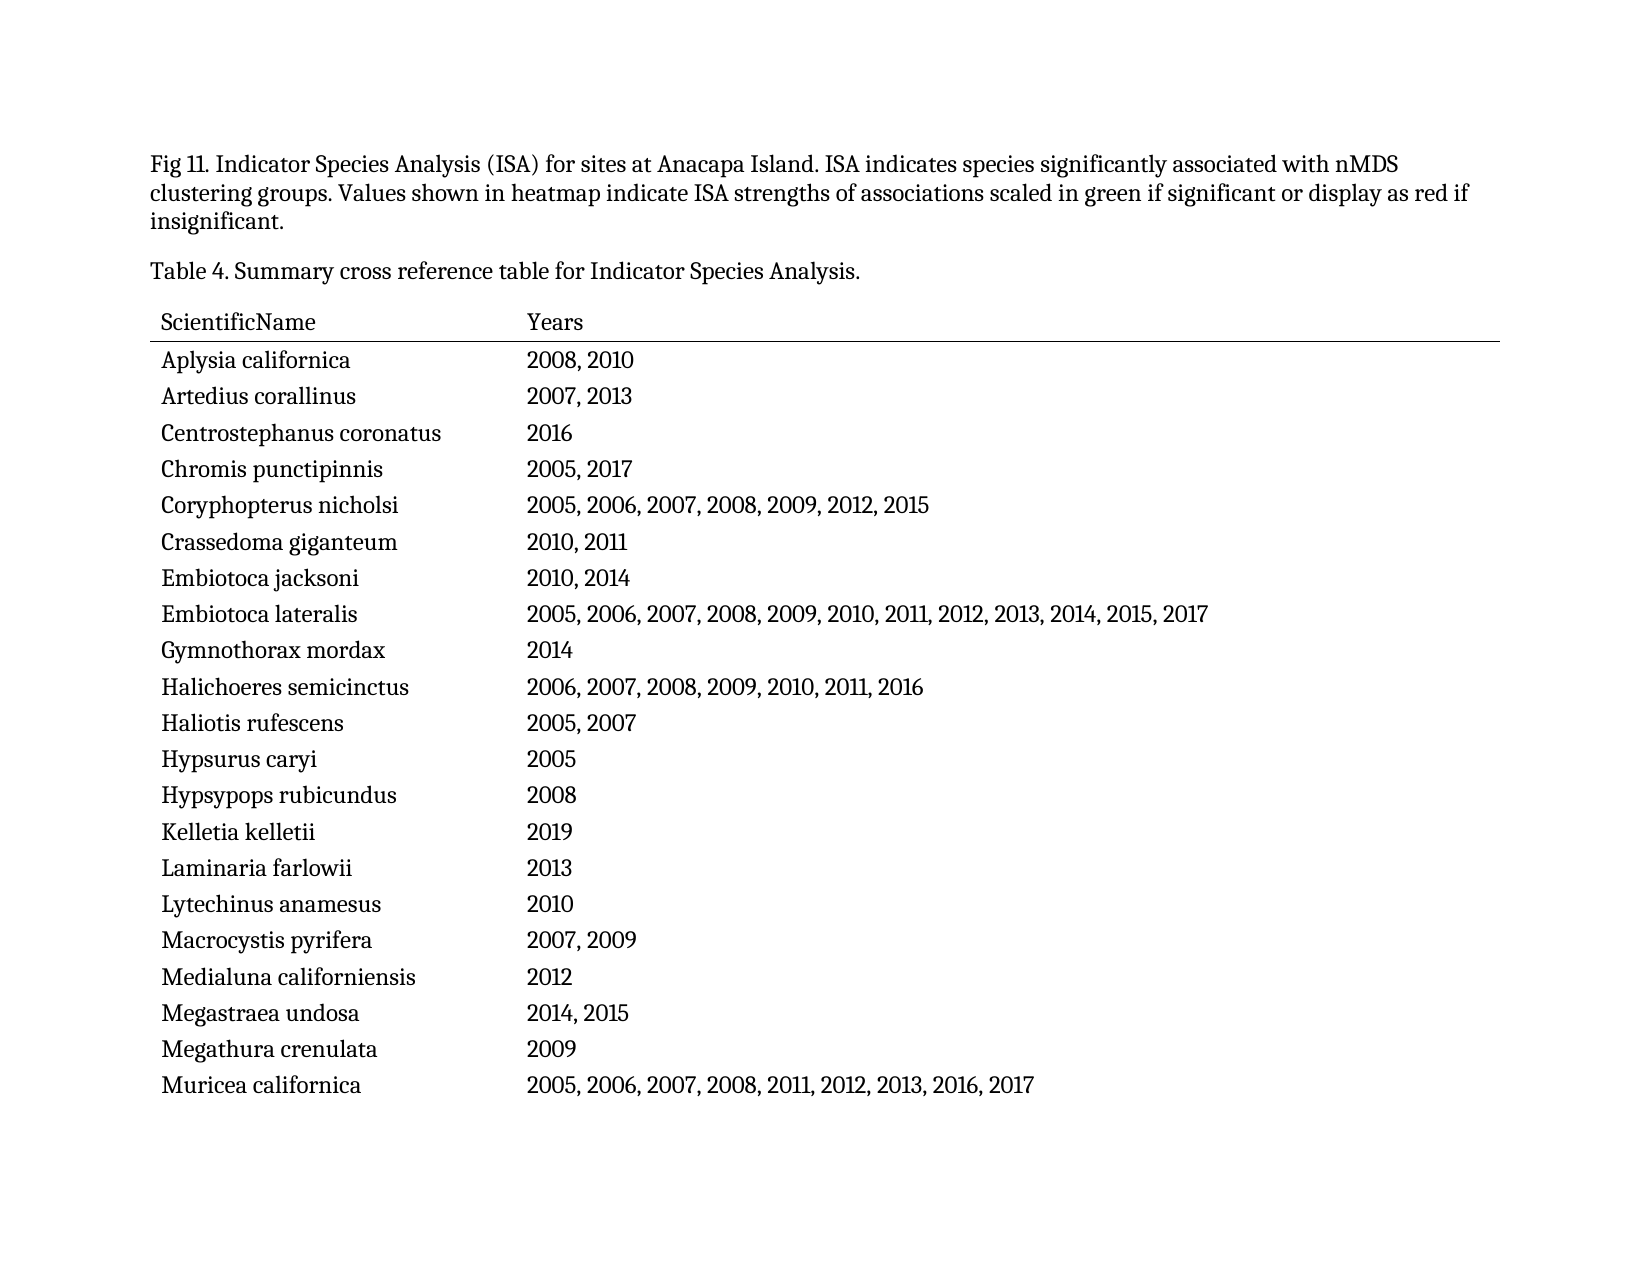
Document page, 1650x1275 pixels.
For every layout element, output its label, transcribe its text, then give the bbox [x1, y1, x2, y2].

table_cell 2010 [516, 886, 1500, 922]
table_cell Embiotoca lateralis [150, 596, 516, 632]
table_cell 2008 [516, 778, 1500, 814]
table_header ScientificName [150, 305, 516, 341]
table_cell 2010, 2011 [516, 524, 1500, 560]
table_cell Muricea californica [150, 1068, 516, 1104]
table_cell Hypsurus caryi [150, 741, 516, 777]
table_cell Kelletia kelletii [150, 814, 516, 850]
table_cell 2005, 2017 [516, 451, 1500, 487]
table_header Years [516, 305, 1500, 341]
table_cell 2013 [516, 850, 1500, 886]
table_cell Aplysia californica [150, 342, 516, 379]
table_cell 2005 [516, 741, 1500, 777]
table_cell Chromis punctipinnis [150, 451, 516, 487]
table_cell 2005, 2006, 2007, 2008, 2009, 2010, 2011, 2012, 2013, 2014, 2015, 2017 [516, 596, 1500, 632]
table_cell Lytechinus anamesus [150, 886, 516, 922]
table_cell 2014 [516, 632, 1500, 669]
table_cell Artedius corallinus [150, 379, 516, 415]
table_cell Halichoeres semicinctus [150, 669, 516, 705]
table_cell 2005, 2007 [516, 705, 1500, 741]
table_cell 2005, 2006, 2007, 2008, 2009, 2012, 2015 [516, 487, 1500, 524]
table_cell Gymnothorax mordax [150, 632, 516, 669]
table_cell Medialuna californiensis [150, 959, 516, 995]
table_cell 2008, 2010 [516, 342, 1500, 379]
table_cell 2014, 2015 [516, 995, 1500, 1031]
table_cell Megathura crenulata [150, 1031, 516, 1067]
table_cell Centrostephanus coronatus [150, 415, 516, 451]
table_cell 2009 [516, 1031, 1500, 1067]
table_cell 2019 [516, 814, 1500, 850]
table_cell Megastraea undosa [150, 995, 516, 1031]
table_cell Coryphopterus nicholsi [150, 487, 516, 524]
table_cell 2016 [516, 415, 1500, 451]
table_cell Embiotoca jacksoni [150, 560, 516, 596]
table_cell Haliotis rufescens [150, 705, 516, 741]
table_cell 2006, 2007, 2008, 2009, 2010, 2011, 2016 [516, 669, 1500, 705]
table_cell 2005, 2006, 2007, 2008, 2011, 2012, 2013, 2016, 2017 [516, 1068, 1500, 1104]
table_cell Macrocystis pyrifera [150, 923, 516, 959]
table_cell Laminaria farlowii [150, 850, 516, 886]
table_cell 2007, 2009 [516, 923, 1500, 959]
table_cell 2007, 2013 [516, 379, 1500, 415]
text Fig 11. Indicator Species Analysis (ISA) for sites at Anacapa Island. ISA indicates species significantly associated with nMDS clustering groups. Values shown in heatmap indicate ISA strengths of associations scaled in green if significant or display as red if insignificant. [150, 150, 1500, 236]
table_cell Hypsypops rubicundus [150, 778, 516, 814]
table_cell 2010, 2014 [516, 560, 1500, 596]
table_cell 2012 [516, 959, 1500, 995]
text Table 4. Summary cross reference table for Indicator Species Analysis. [150, 257, 1500, 286]
table_cell Crassedoma giganteum [150, 524, 516, 560]
